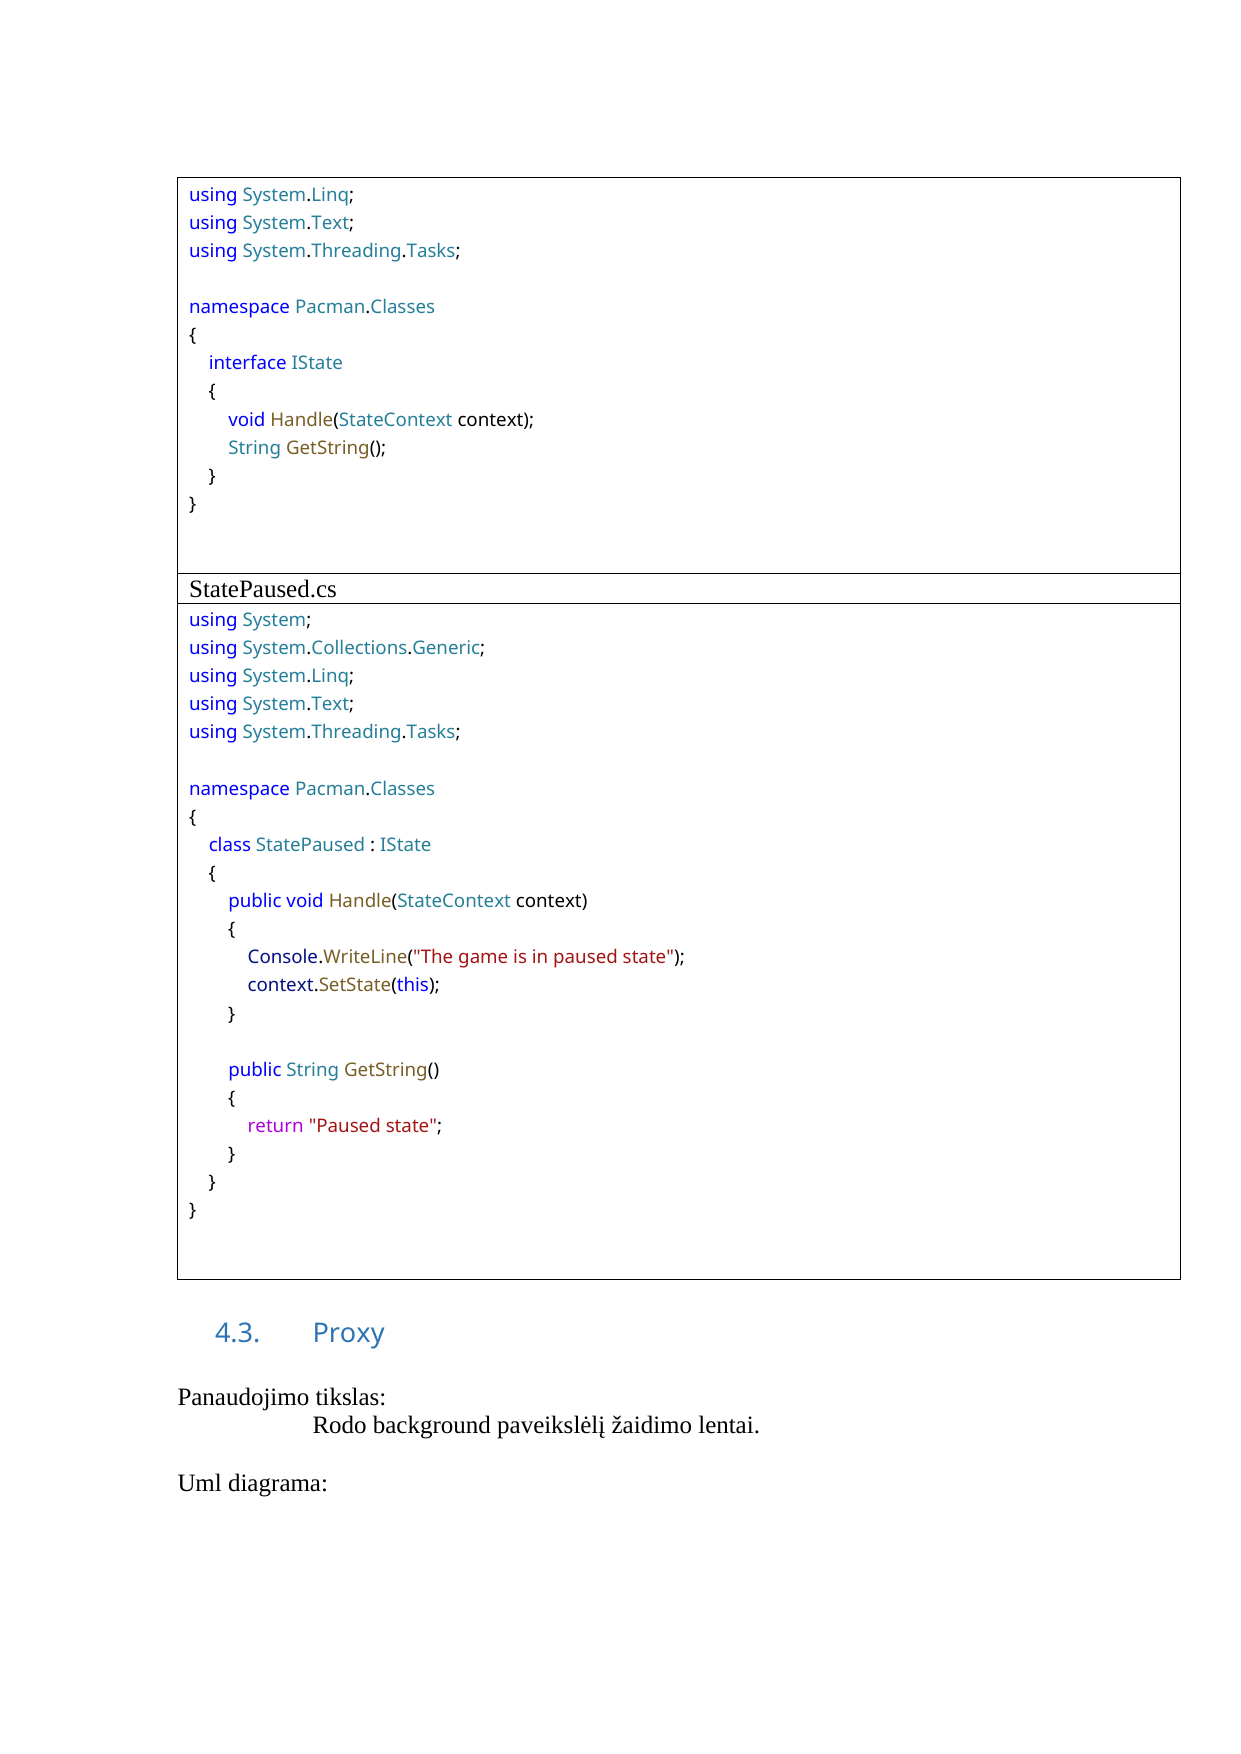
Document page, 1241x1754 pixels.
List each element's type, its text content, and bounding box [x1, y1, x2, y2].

text Uml diagrama: [177, 1468, 1181, 1497]
text Rodo background paveikslėlį žaidimo lentai. [177, 1410, 1181, 1439]
subtitle Proxy [215, 1313, 1181, 1350]
table_cell using System; using System.Collections.Generic; using System.Linq; using System.Text; using System.Threading.Tasks; namespace Pacman.Classes { class StatePaused : IState { public void Handle(StateContext context) { Console.WriteLine("The game is in paused state"); context.SetState(this); } public String GetString() { return "Paused state"; } } } [178, 604, 1180, 1279]
text Panaudojimo tikslas: [177, 1382, 1181, 1410]
table_cell StatePaused.cs [178, 574, 1180, 602]
